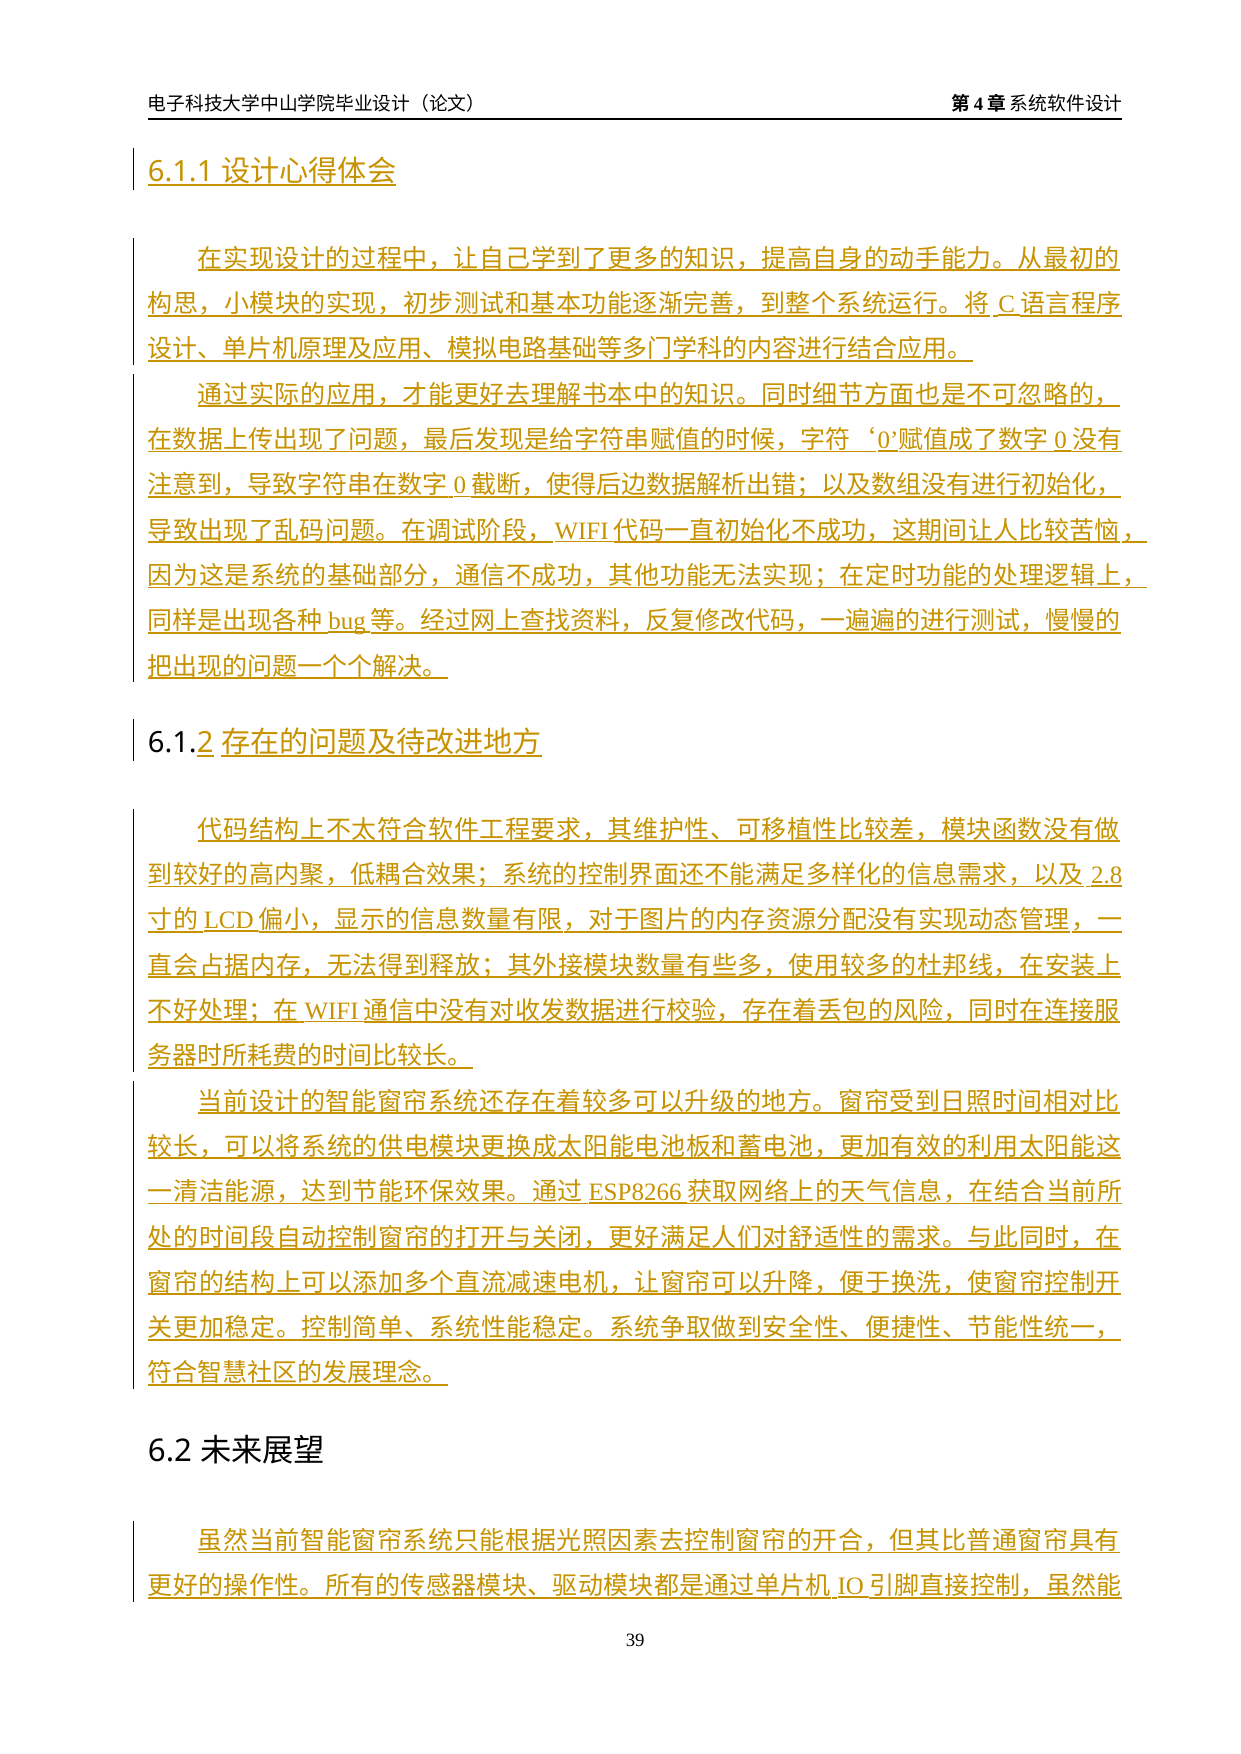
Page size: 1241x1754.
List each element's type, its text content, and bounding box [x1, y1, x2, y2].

text 6.2 未来展望 [148, 1425, 1122, 1471]
text 6.1. [148, 718, 1122, 761]
